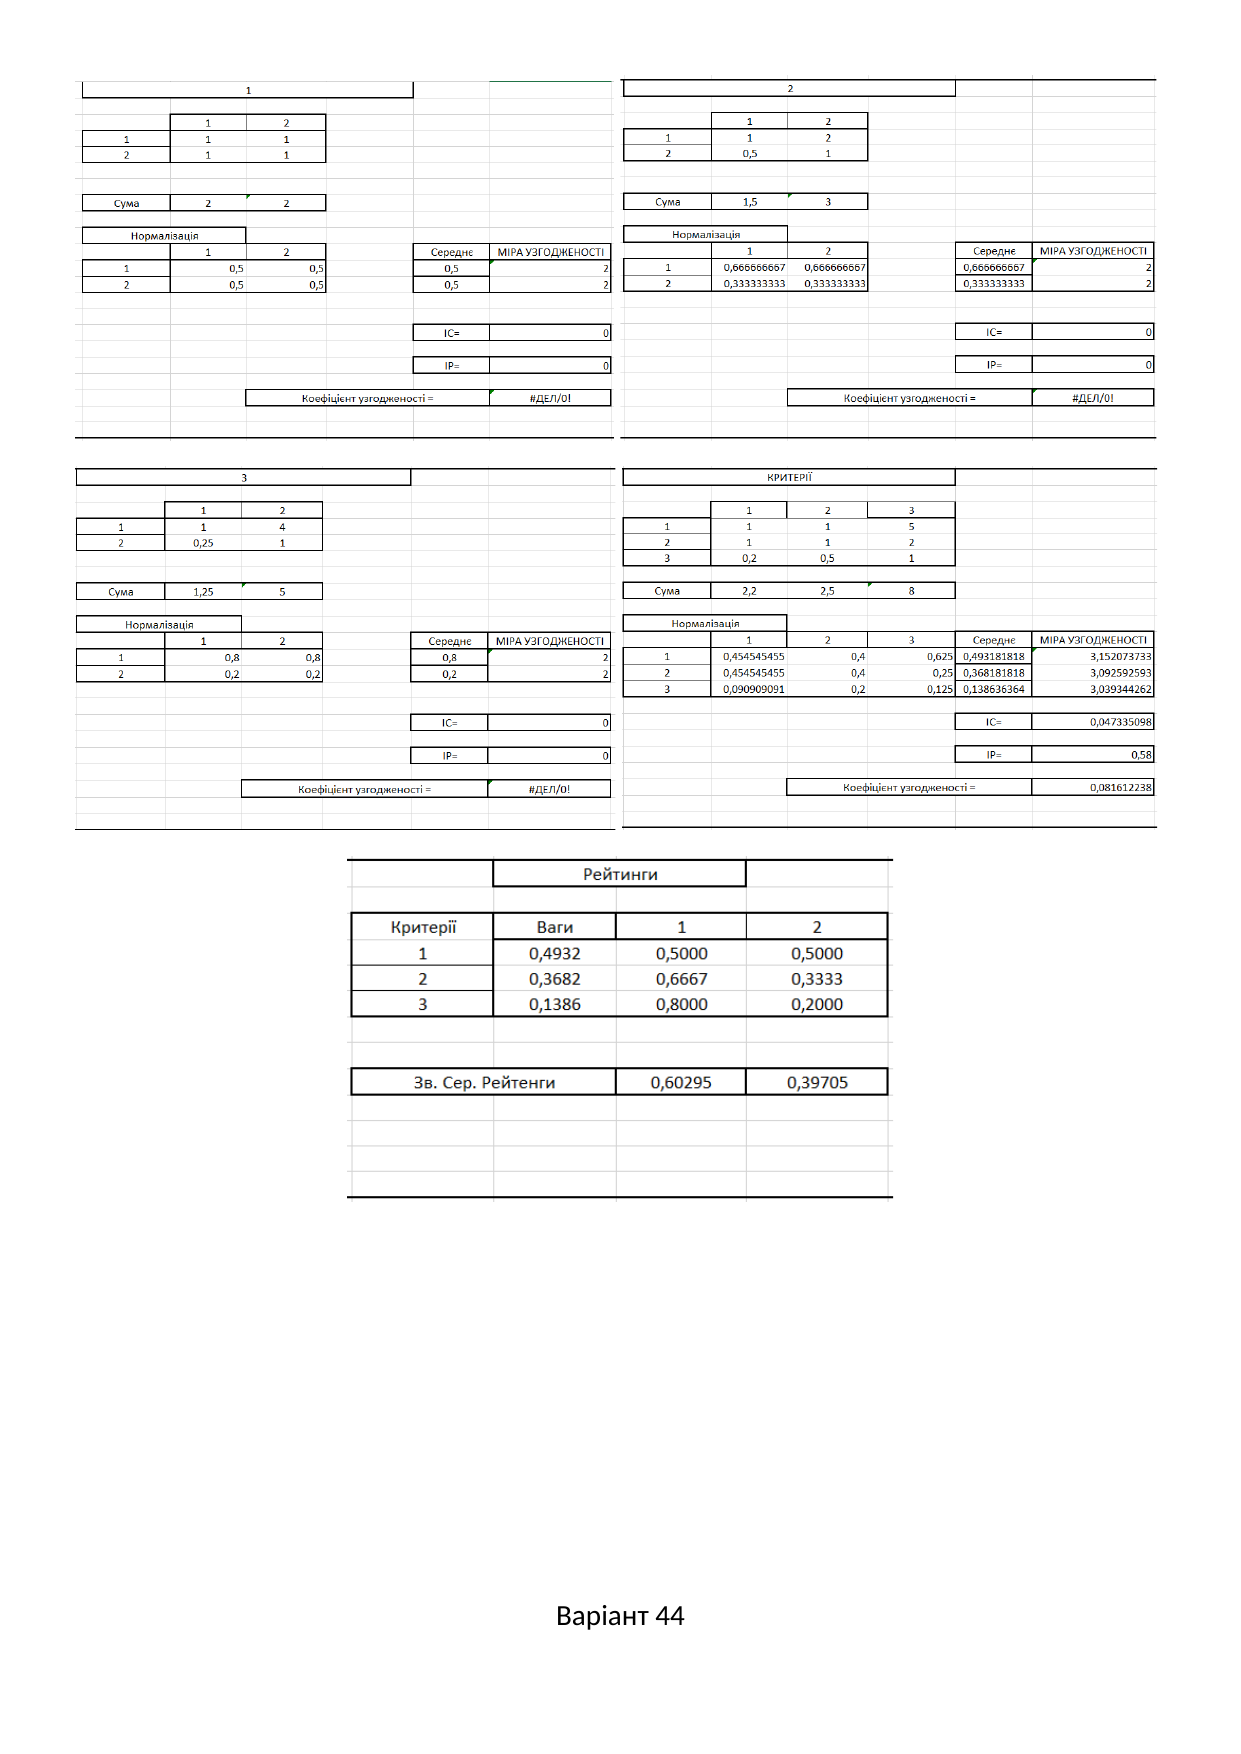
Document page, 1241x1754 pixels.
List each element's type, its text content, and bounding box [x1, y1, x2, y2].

picture [347, 856, 894, 1202]
picture [620, 75, 1157, 441]
picture [75, 81, 614, 441]
picture [75, 466, 616, 830]
text Варіант 44 [75, 1597, 1165, 1632]
picture [622, 466, 1158, 830]
